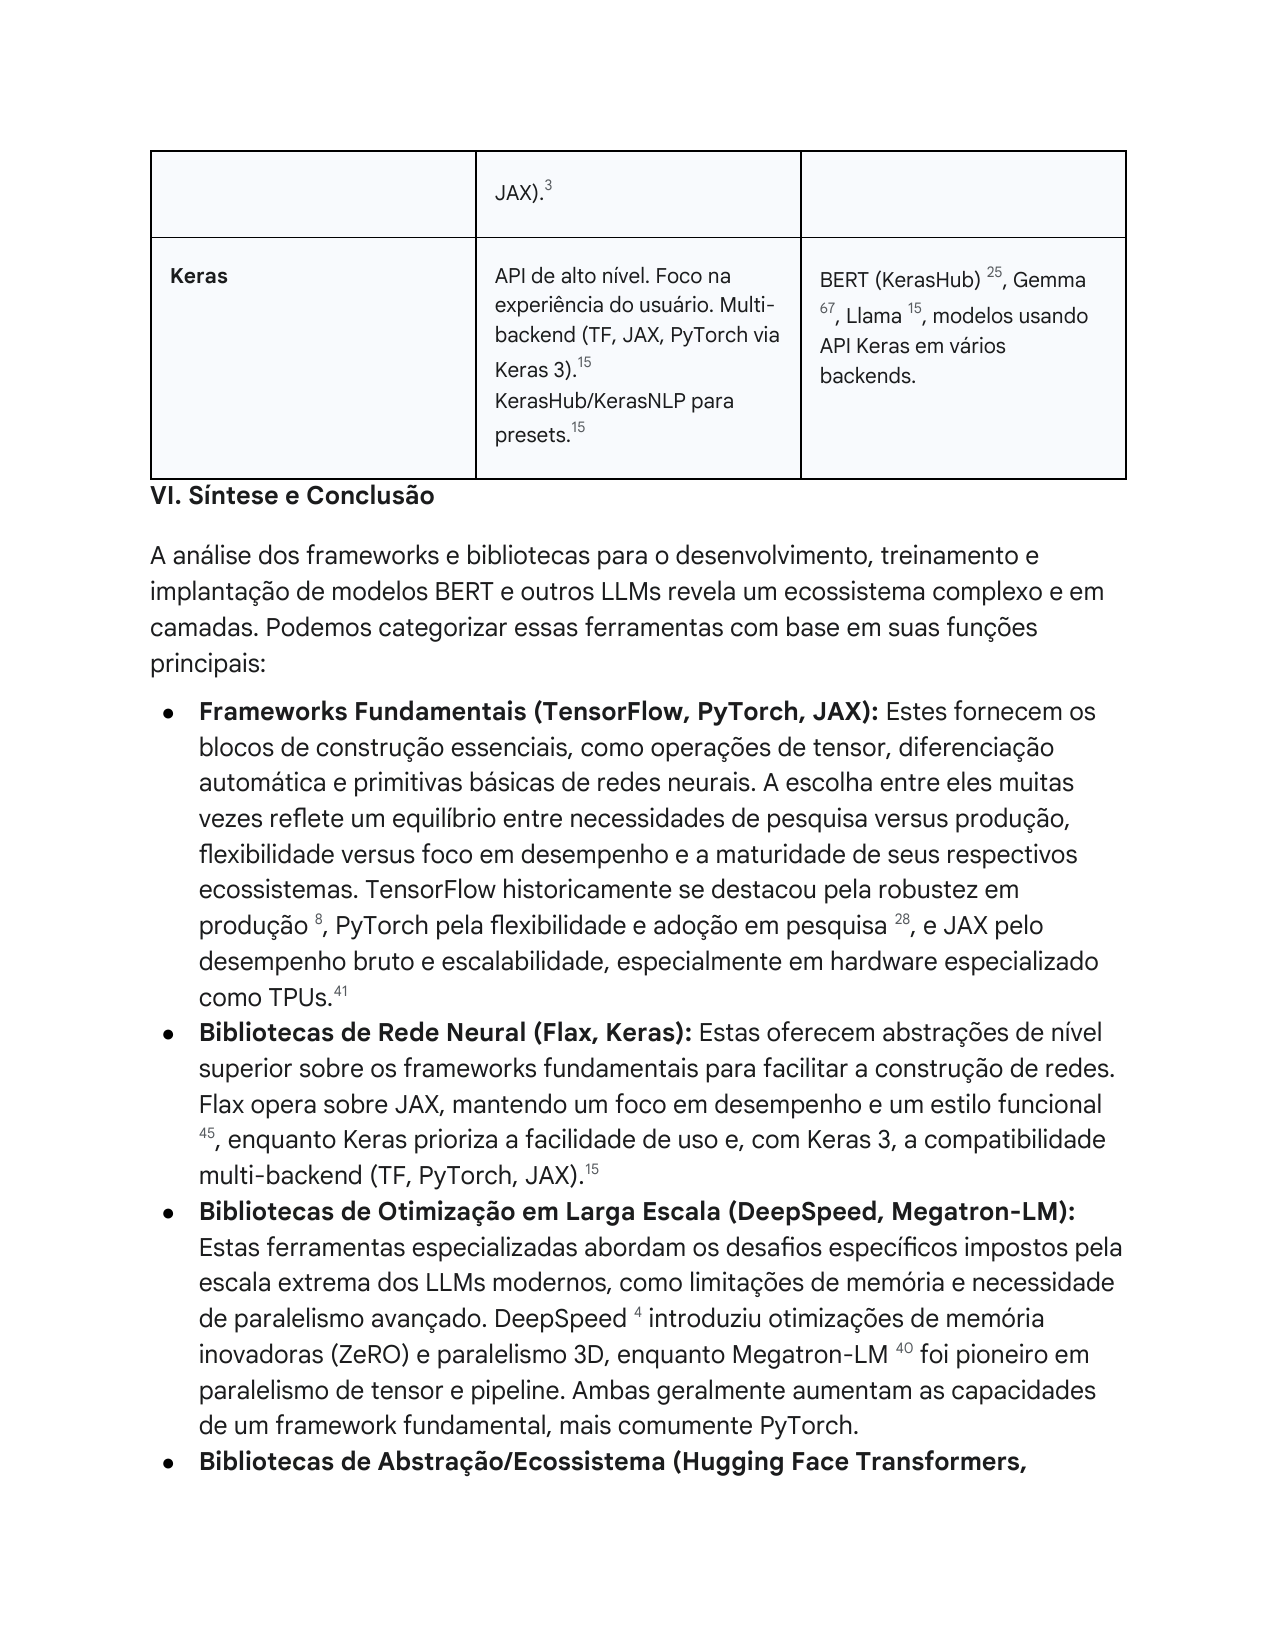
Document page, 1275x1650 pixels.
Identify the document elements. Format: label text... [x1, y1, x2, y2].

table_cell API de alto nível. Foco na experiência do usuário. Multi-backend (TF, JAX, PyTorch via Keras 3).15 KerasHub/KerasNLP para presets.15 [477, 238, 800, 478]
table_cell Keras [152, 238, 475, 478]
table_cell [477, 152, 800, 237]
list Bibliotecas de Rede Neural (Flax, Keras): Estas oferecem abstrações de nível superior sobre os frameworks fundamentais para facilitar a construção de redes. Flax opera sobre JAX, mantendo um foco em desempenho e um estilo funcional 45, enquanto Keras prioriza a facilidade de uso e, com Keras 3, a compatibilidade multi-backend (TF, PyTorch, JAX).15 [161, 1018, 1125, 1192]
text VI. Síntese e Conclusão [150, 480, 1125, 511]
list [161, 1446, 1125, 1478]
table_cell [152, 152, 475, 237]
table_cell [802, 152, 1125, 237]
list Bibliotecas de Otimização em Larga Escala (DeepSpeed, Megatron-LM): Estas ferramentas especializadas abordam os desafios específicos impostos pela escala extrema dos LLMs modernos, como limitações de memória e necessidade de paralelismo avançado. DeepSpeed 4 introduziu otimizações de memória inovadoras (ZeRO) e paralelismo 3D, enquanto Megatron-LM 40 foi pioneiro em paralelismo de tensor e pipeline. Ambas geralmente aumentam as capacidades de um framework fundamental, mais comumente PyTorch. [161, 1196, 1125, 1442]
table_cell BERT (KerasHub) 25, Gemma 67, Llama 15, modelos usando API Keras em vários backends. [802, 238, 1125, 478]
text A análise dos frameworks e bibliotecas para o desenvolvimento, treinamento e implantação de modelos BERT e outros LLMs revela um ecossistema complexo e em camadas. Podemos categorizar essas ferramentas com base em suas funções principais: [150, 541, 1125, 679]
list Frameworks Fundamentais (TensorFlow, PyTorch, JAX): Estes fornecem os blocos de construção essenciais, como operações de tensor, diferenciação automática e primitivas básicas de redes neurais. A escolha entre eles muitas vezes reflete um equilíbrio entre necessidades de pesquisa versus produção, flexibilidade versus foco em desempenho e a maturidade de seus respectivos ecossistemas. TensorFlow historicamente se destacou pela robustez em produção 8, PyTorch pela flexibilidade e adoção em pesquisa 28, e JAX pelo desempenho bruto e escalabilidade, especialmente em hardware especializado como TPUs.41 [161, 696, 1125, 1013]
